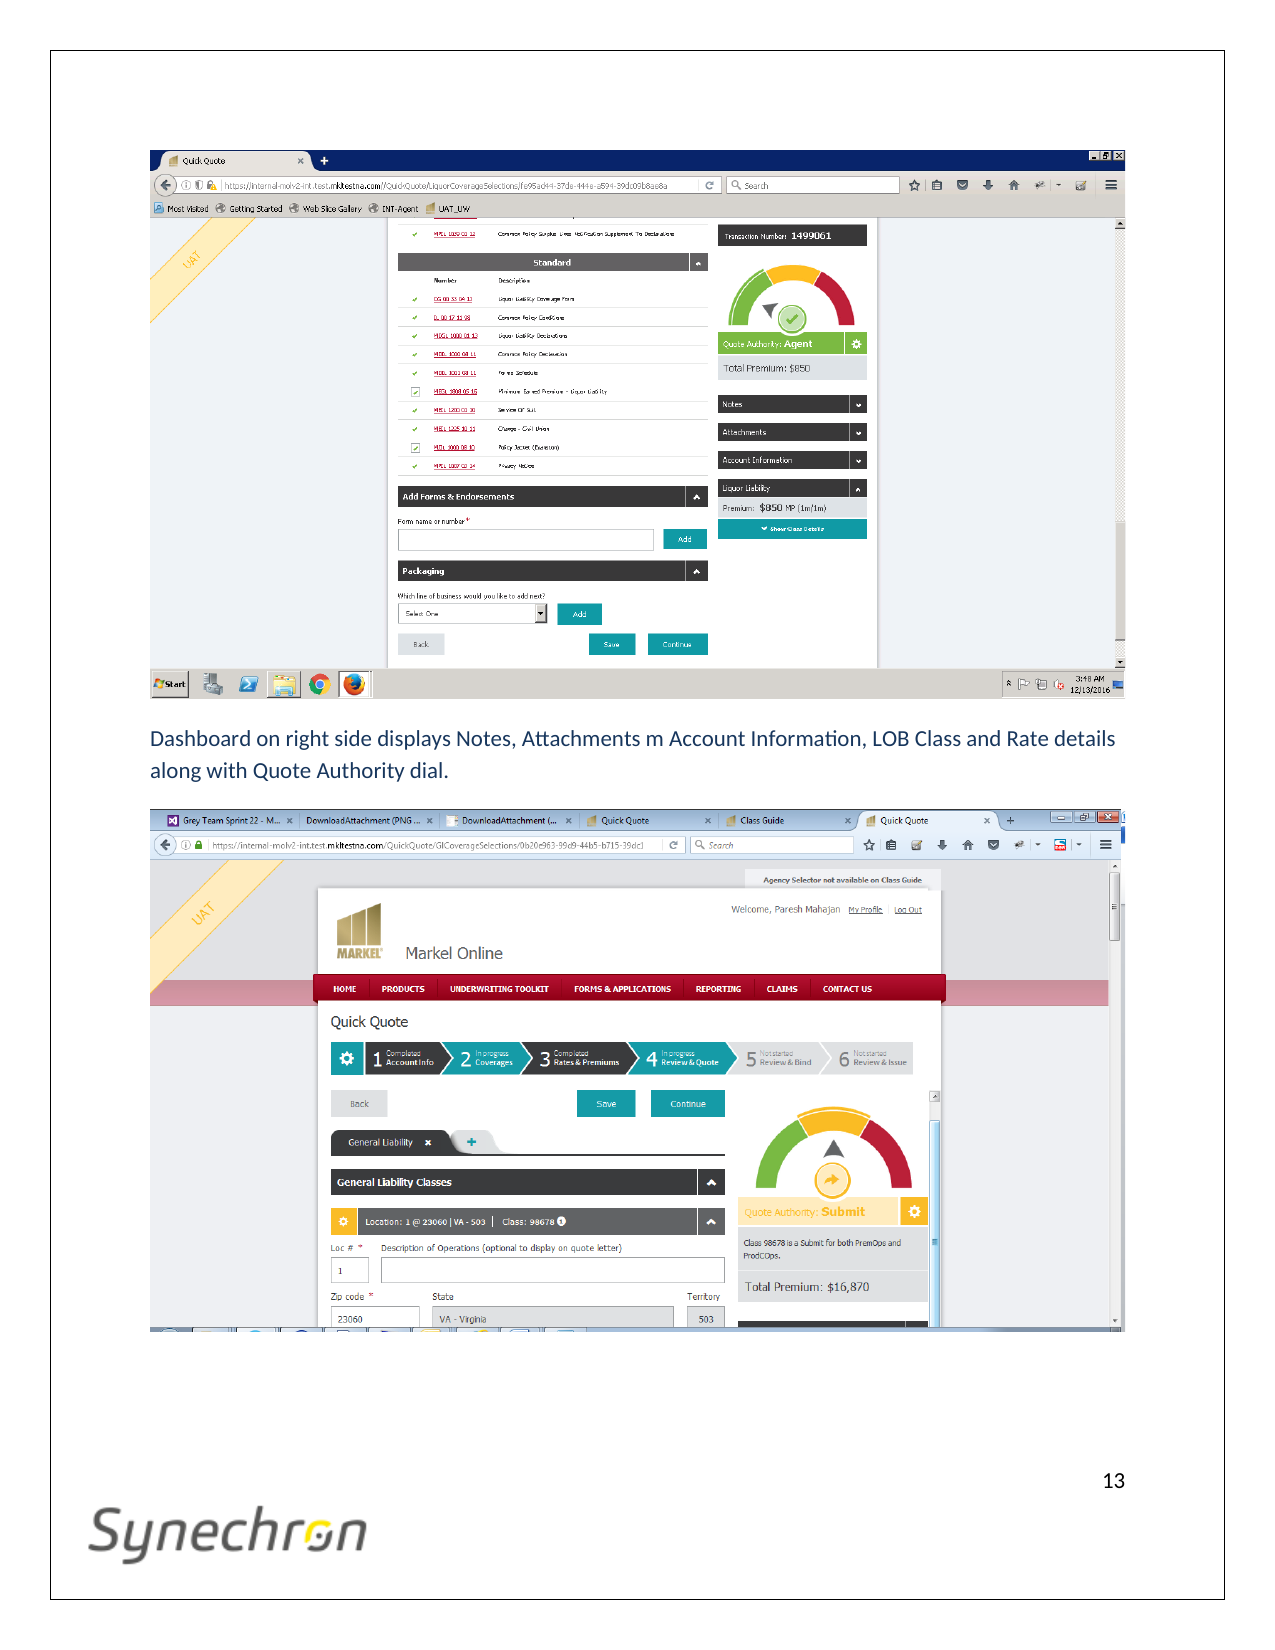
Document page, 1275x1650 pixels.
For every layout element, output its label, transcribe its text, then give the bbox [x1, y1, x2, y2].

picture [64, 1494, 384, 1575]
picture [150, 150, 1125, 699]
text Dashboard on right side displays Notes, Attachments m Account Information, LOB Class and Rate details along with Quote Authority dial. [150, 724, 1125, 784]
picture [150, 809, 1125, 1332]
